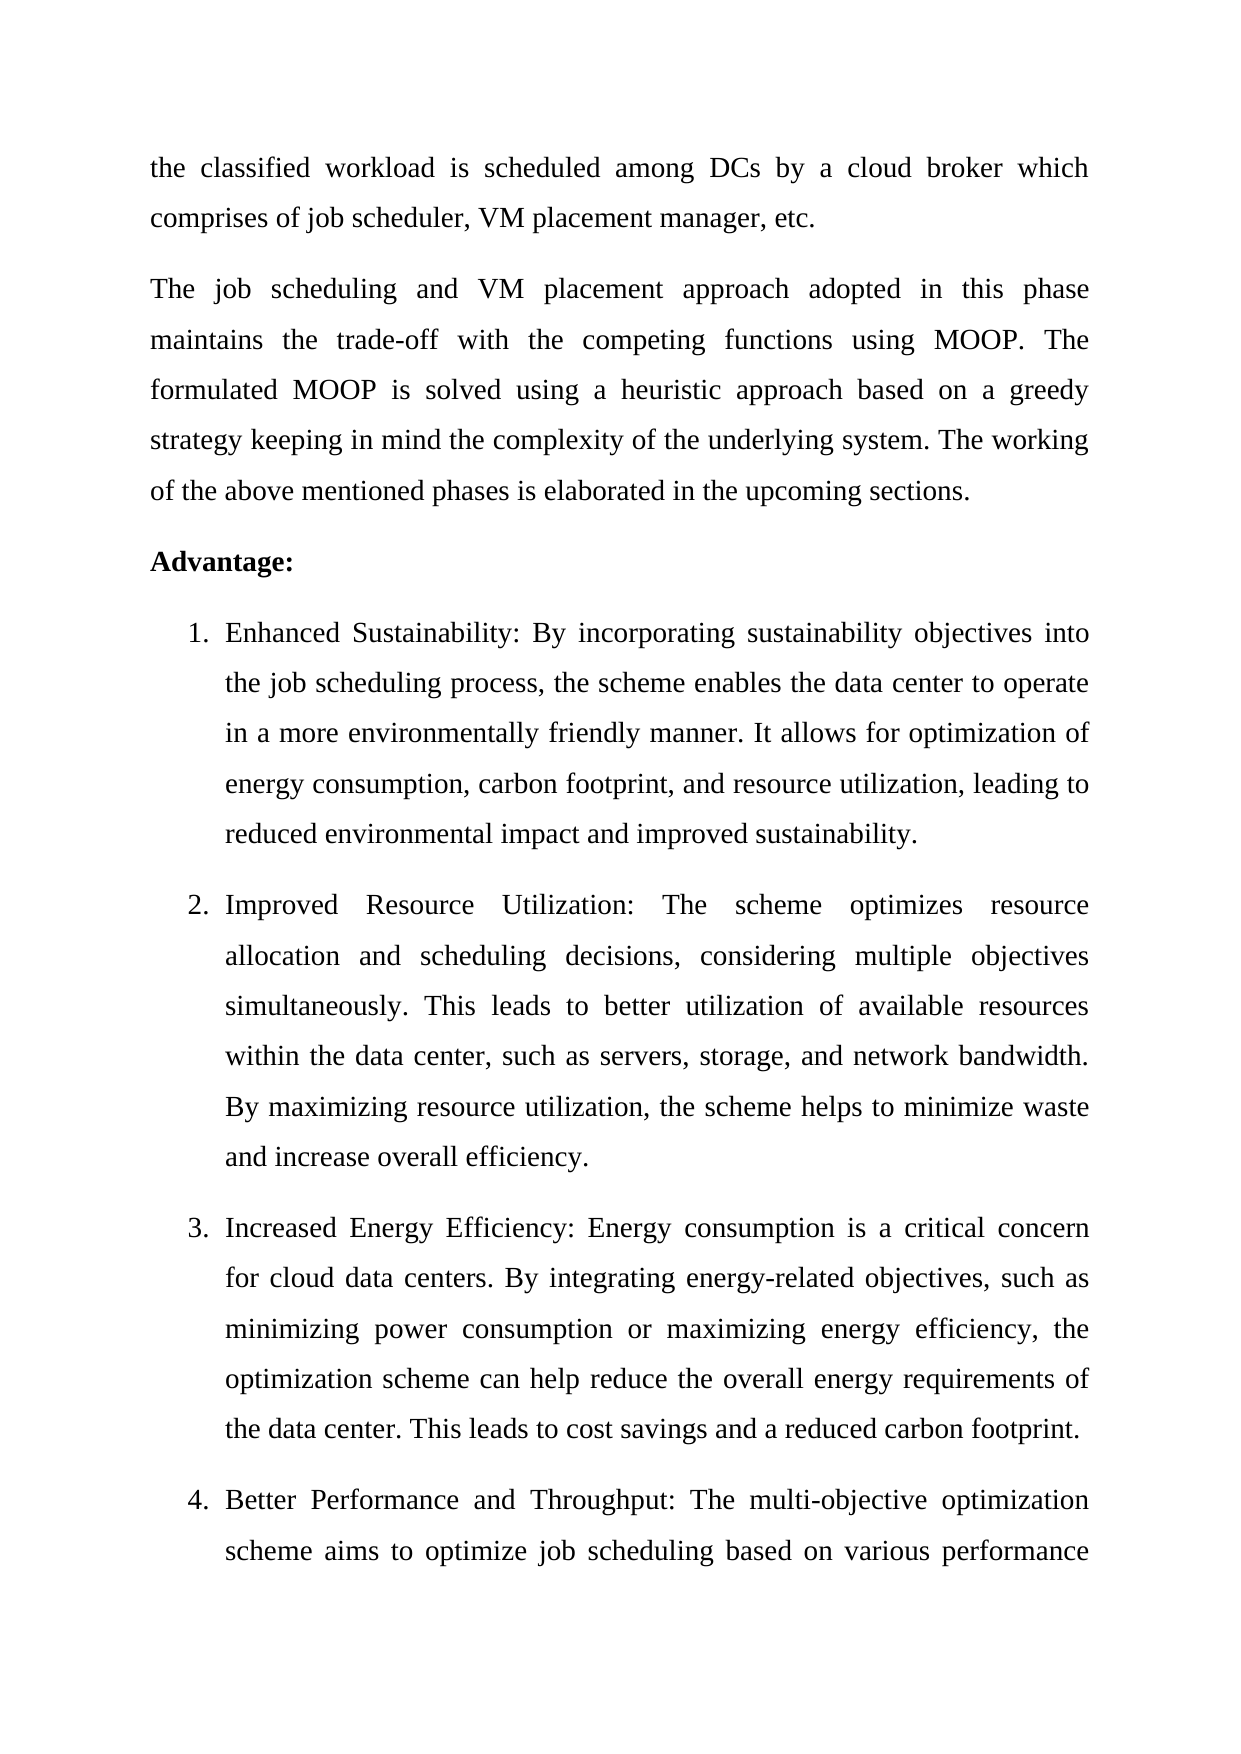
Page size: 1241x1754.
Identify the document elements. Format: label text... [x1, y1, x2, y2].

list Enhanced Sustainability: By incorporating sustainability objectives into the job scheduling process, the scheme enables the data center to operate in a more environmentally friendly manner. It allows for optimization of energy consumption, carbon footprint, and resource utilization, leading to reduced environmental impact and improved sustainability. [187, 615, 1090, 850]
text The job scheduling and VM placement approach adopted in this phase maintains the trade-off with the competing functions using MOOP. The formulated MOOP is solved using a heuristic approach based on a greedy strategy keeping in mind the complexity of the underlying system. The working of the above mentioned phases is elaborated in the upcoming sections. [150, 271, 1090, 506]
text Advantage: [150, 544, 1090, 577]
list Increased Energy Efficiency: Energy consumption is a critical concern for cloud data centers. By integrating energy-related objectives, such as minimizing power consumption or maximizing energy efficiency, the optimization scheme can help reduce the overall energy requirements of the data center. This leads to cost savings and a reduced carbon footprint. [187, 1210, 1090, 1445]
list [187, 1482, 1090, 1566]
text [150, 150, 1090, 234]
list Improved Resource Utilization: The scheme optimizes resource allocation and scheduling decisions, considering multiple objectives simultaneously. This leads to better utilization of available resources within the data center, such as servers, storage, and network bandwidth. By maximizing resource utilization, the scheme helps to minimize waste and increase overall efficiency. [187, 887, 1090, 1172]
